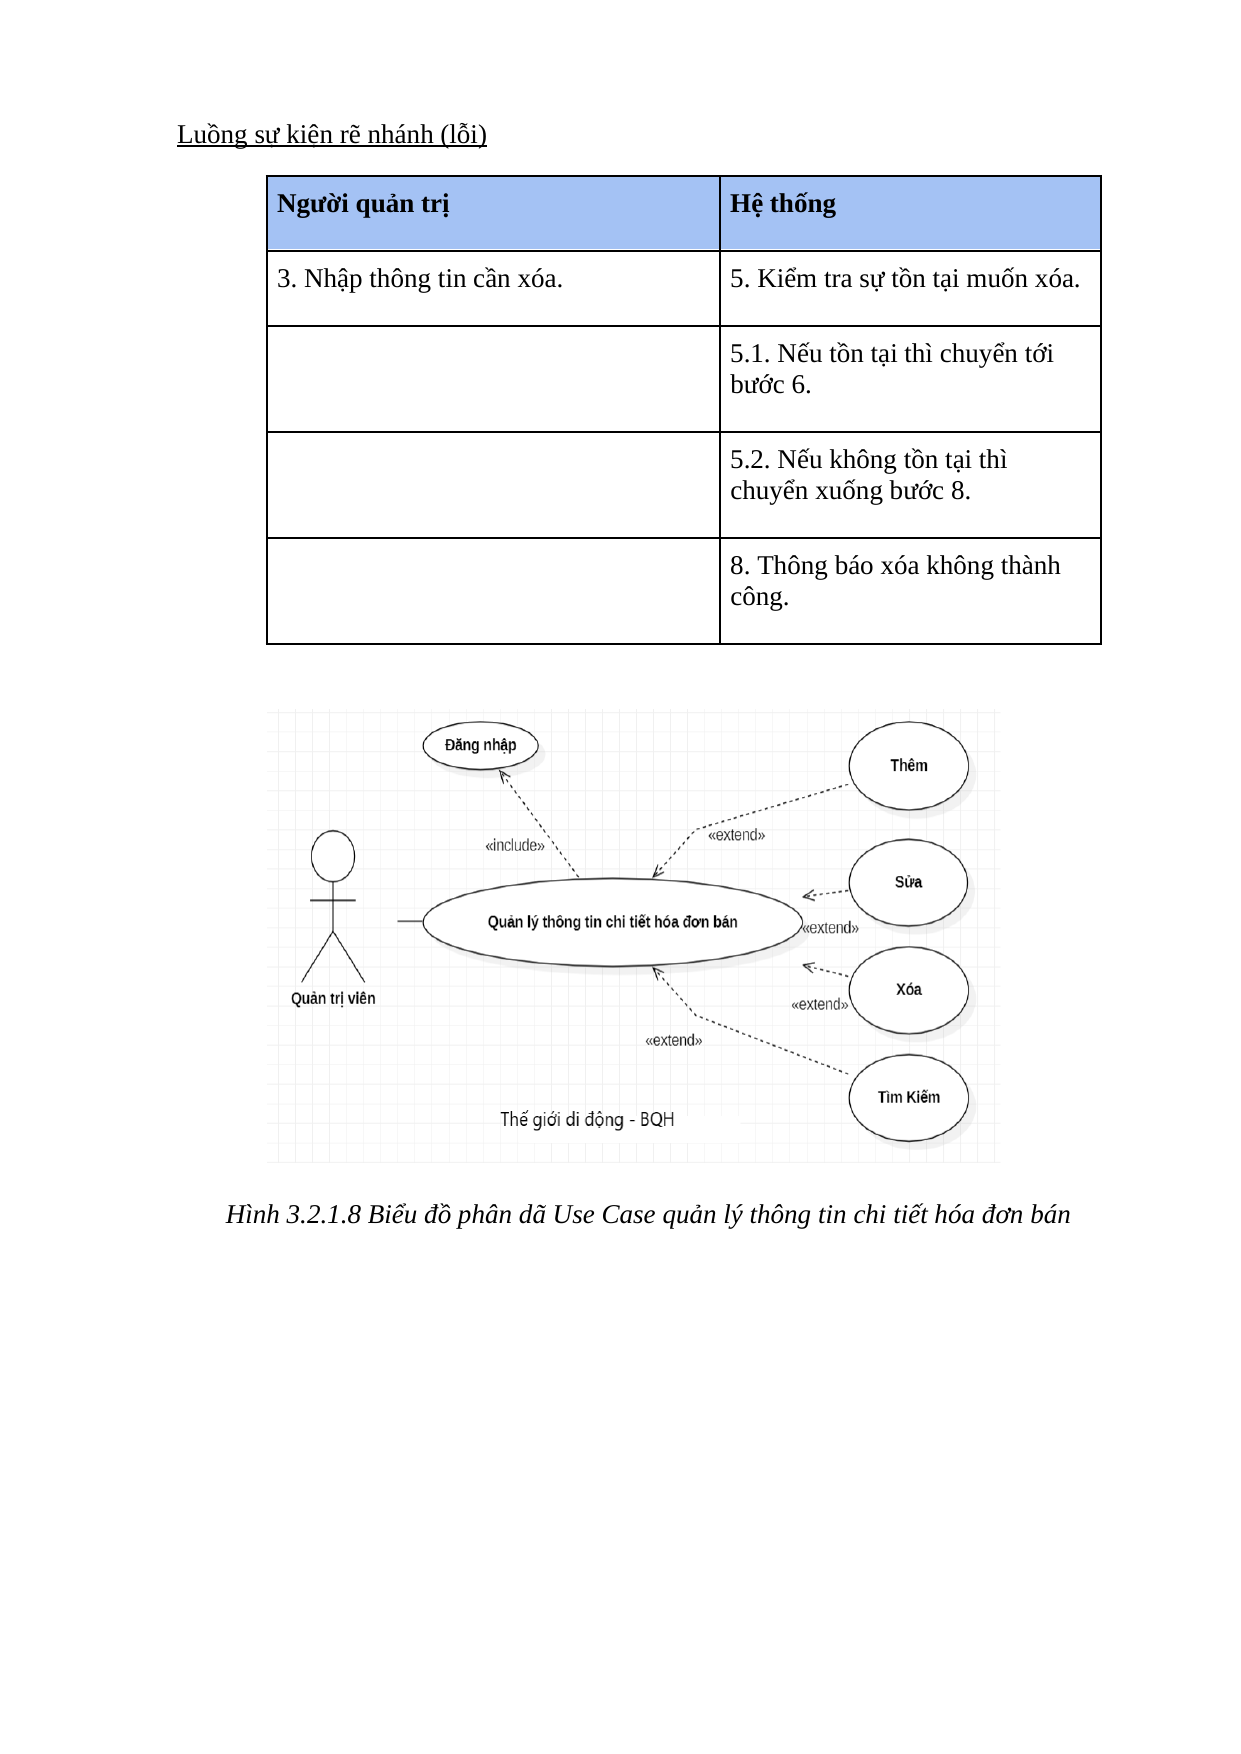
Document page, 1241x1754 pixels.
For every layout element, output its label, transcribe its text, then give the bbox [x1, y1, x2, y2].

table_cell 5.1. Nếu tồn tại thì chuyển tới bước 6. [721, 327, 1100, 431]
table_cell 8. Thông báo xóa không thành công. [721, 539, 1100, 643]
table_cell 3. Nhập thông tin cần xóa. [268, 252, 719, 324]
table_cell [268, 327, 719, 431]
table_cell 5. Kiểm tra sự tồn tại muốn xóa. [721, 252, 1100, 324]
table_cell [268, 539, 719, 643]
text Luồng sự kiện rẽ nhánh (lỗi) [177, 118, 1122, 149]
picture [177, 701, 1089, 1170]
table_header Người quản trị [268, 177, 719, 249]
table_cell [268, 433, 719, 537]
text Hình 3.2.1.8 Biểu đồ phân dã Use Case quản lý thông tin chi tiết hóa đơn bán [177, 1198, 1122, 1229]
table_cell 5.2. Nếu không tồn tại thì chuyển xuống bước 8. [721, 433, 1100, 537]
table_header Hệ thống [721, 177, 1100, 249]
